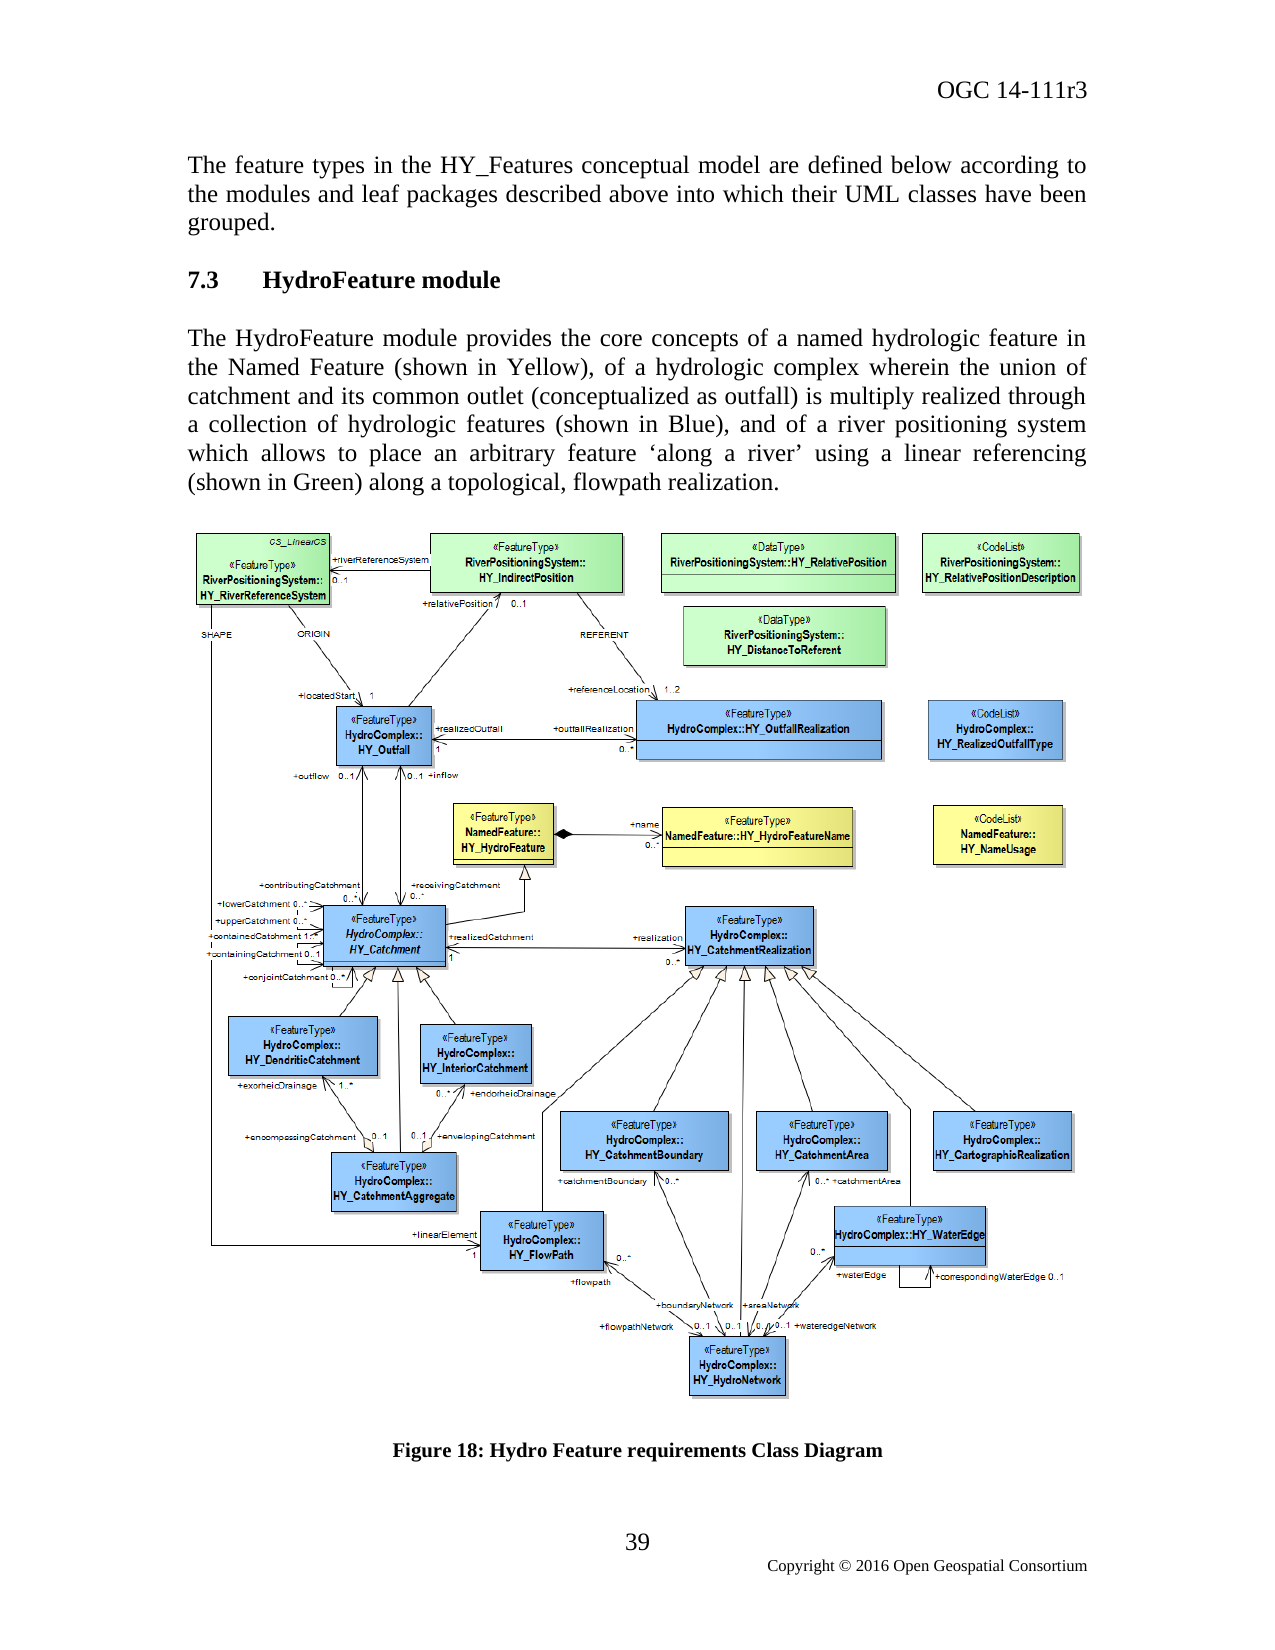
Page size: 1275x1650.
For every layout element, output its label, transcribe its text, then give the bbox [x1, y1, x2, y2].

text The feature types in the HY_Features conceptual model are defined below according to the modules and leaf packages described above into which their UML classes have been grouped. [187, 150, 1087, 236]
subtitle HydroFeature module [187, 265, 1087, 294]
text The HydroFeature module provides the core concepts of a named hydrologic feature in the Named Feature (shown in Yellow), of a hydrologic complex wherein the union of catchment and its common outlet (conceptualized as outfall) is multiply realized through a collection of hydrologic features (shown in Blue), and of a river positioning system which allows to place an arbitrary feature ‘along a river’ using a linear referencing (shown in Green) along a topological, flowpath realization. [187, 323, 1087, 496]
text Figure : Hydro Feature requirements Class Diagram [187, 1437, 1087, 1462]
picture [187, 525, 1088, 1425]
